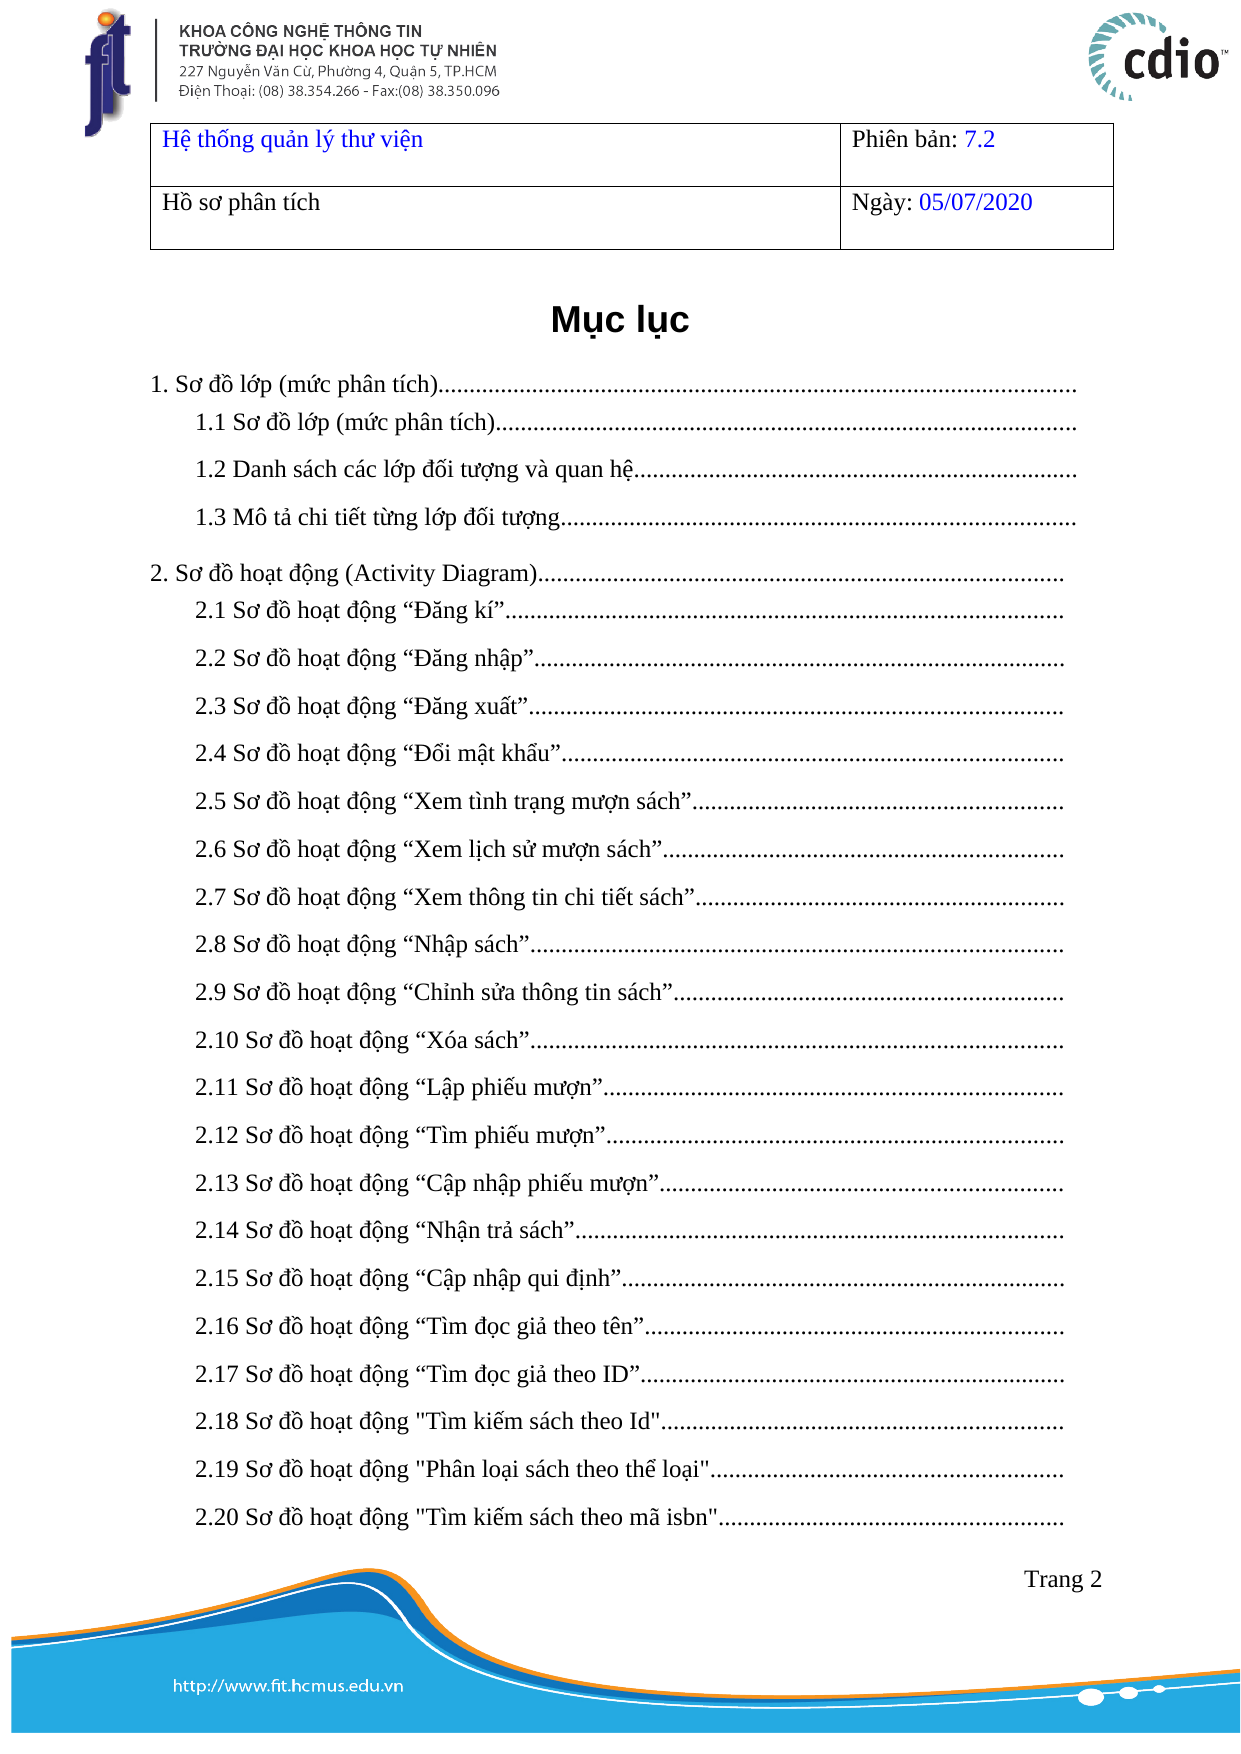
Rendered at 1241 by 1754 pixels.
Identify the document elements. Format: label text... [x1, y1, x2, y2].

text 2.16 Sơ đồ hoạt động “Tìm đọc giả theo tên” 29 [195, 1311, 1015, 1340]
text 2.20 Sơ đồ hoạt động "Tìm kiếm sách theo mã isbn" 32 [195, 1502, 1015, 1531]
text 2.11 Sơ đồ hoạt động “Lập phiếu mượn” 22 [195, 1072, 1015, 1101]
text 2.7 Sơ đồ hoạt động “Xem thông tin chi tiết sách” 19 [195, 882, 1015, 910]
text 2.15 Sơ đồ hoạt động “Cập nhập qui định” 28 [195, 1263, 1015, 1292]
text 2.14 Sơ đồ hoạt động “Nhận trả sách” 26 [195, 1216, 1015, 1244]
text 2.8 Sơ đồ hoạt động “Nhập sách” 20 [195, 929, 1015, 958]
text 2.5 Sơ đồ hoạt động “Xem tình trạng mượn sách” 18 [195, 786, 1015, 815]
text 2.6 Sơ đồ hoạt động “Xem lịch sử mượn sách” 19 [195, 834, 1015, 863]
text 2. Sơ đồ hoạt động (Activity Diagram) 16 [150, 558, 1015, 587]
text 2.1 Sơ đồ hoạt động “Đăng kí” 16 [195, 595, 1015, 624]
text 2.2 Sơ đồ hoạt động “Đăng nhập” 17 [195, 643, 1015, 672]
picture [61, 2, 1241, 161]
picture [841, 124, 1113, 161]
text 2.17 Sơ đồ hoạt động “Tìm đọc giả theo ID” 29 [195, 1359, 1015, 1387]
picture [151, 124, 840, 161]
text 1. Sơ đồ lớp (mức phân tích) 8 [150, 369, 1015, 398]
text 2.13 Sơ đồ hoạt động “Cập nhập phiếu mượn” 25 [195, 1168, 1015, 1197]
text 1.2 Danh sách các lớp đối tượng và quan hệ 4 [195, 454, 1015, 483]
text 1.1 Sơ đồ lớp (mức phân tích) 8 [195, 407, 1015, 435]
title Mục lục [150, 298, 1090, 341]
text 2.3 Sơ đồ hoạt động “Đăng xuất” 17 [195, 691, 1015, 719]
text 1.3 Mô tả chi tiết từng lớp đối tượng 6 [195, 502, 1015, 531]
text 2.4 Sơ đồ hoạt động “Đổi mật khẩu” 18 [195, 738, 1015, 767]
text 2.10 Sơ đồ hoạt động “Xóa sách” 21 [195, 1025, 1015, 1053]
text 2.9 Sơ đồ hoạt động “Chỉnh sửa thông tin sách” 20 [195, 977, 1015, 1006]
picture [11, 1564, 1241, 1733]
text 2.12 Sơ đồ hoạt động “Tìm phiếu mượn” 24 [195, 1120, 1015, 1149]
text 2.19 Sơ đồ hoạt động "Phân loại sách theo thể loại" 31 [195, 1454, 1015, 1483]
text 2.18 Sơ đồ hoạt động "Tìm kiếm sách theo Id" 30 [195, 1406, 1015, 1435]
